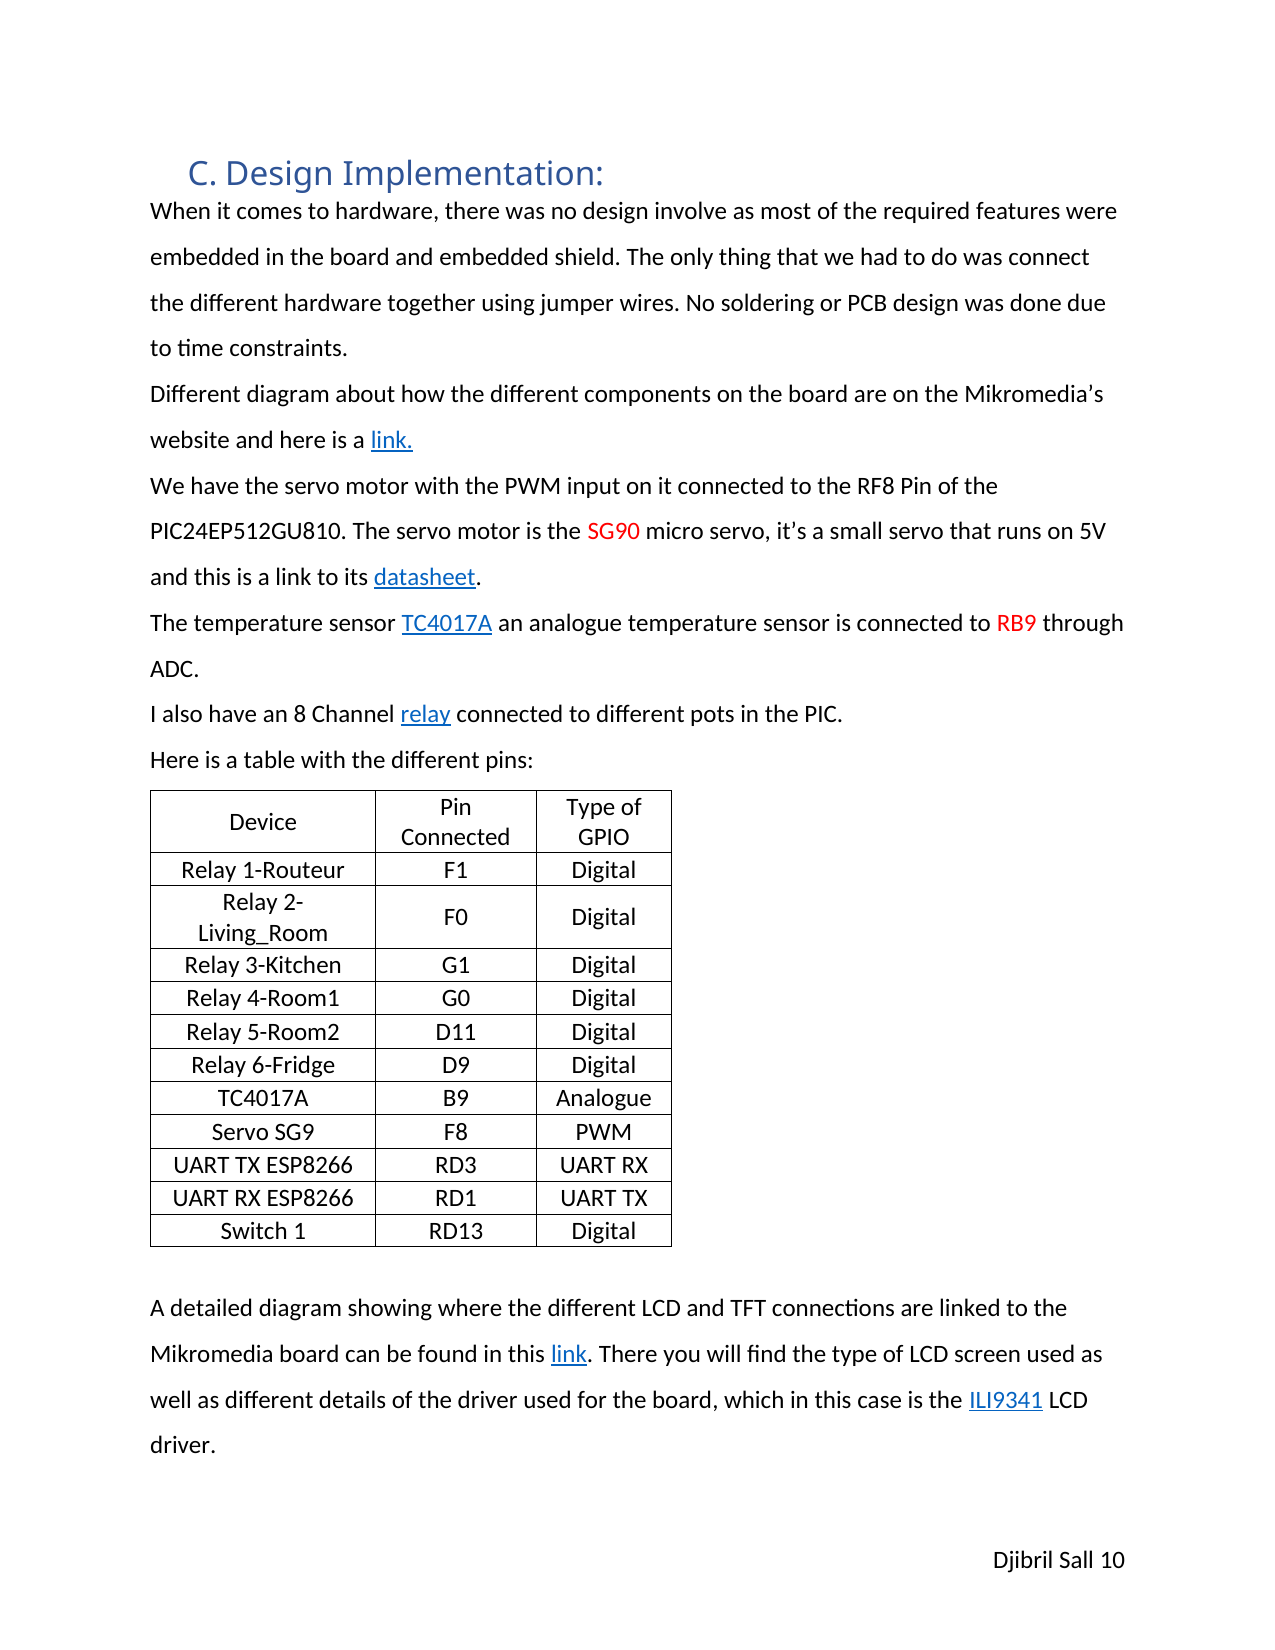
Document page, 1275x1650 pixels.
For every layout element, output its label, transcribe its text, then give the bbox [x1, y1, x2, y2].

table_cell Digital [537, 886, 671, 947]
table_cell RD1 [376, 1182, 536, 1214]
text A detailed diagram showing where the different LCD and TFT connections are linked to the Mikromedia board can be found in this link. There you will find the type of LCD screen used as well as different details of the driver used for the board, which in this case is the ILI9341 LCD driver. [150, 1292, 1125, 1460]
text Different diagram about how the different components on the board are on the Mikromedia’s website and here is a link. [150, 378, 1125, 454]
table_cell Relay 5-Room2 [151, 1015, 375, 1047]
table_cell Digital [537, 1015, 671, 1047]
table_cell Relay 6-Fridge [151, 1049, 375, 1081]
table_cell Relay 2-Living_Room [151, 886, 375, 947]
table_cell Switch 1 [151, 1215, 375, 1246]
subtitle Design Implementation: [187, 150, 1125, 195]
table_header Device [151, 791, 375, 852]
table_cell F8 [376, 1115, 536, 1147]
table_cell Relay 4-Room1 [151, 982, 375, 1014]
table_cell F0 [376, 886, 536, 947]
table_header Pin Connected [376, 791, 536, 852]
text When it comes to hardware, there was no design involve as most of the required features were embedded in the board and embedded shield. The only thing that we had to do was connect the different hardware together using jumper wires. No soldering or PCB design was done due to time constraints. [150, 195, 1125, 363]
table_cell UART TX ESP8266 [151, 1149, 375, 1181]
table_cell Relay 1-Routeur [151, 853, 375, 885]
table_cell Servo SG9 [151, 1115, 375, 1147]
table_cell PWM [537, 1115, 671, 1147]
table_cell Digital [537, 1215, 671, 1246]
table_cell UART TX [537, 1182, 671, 1214]
text I also have an 8 Channel relay connected to different pots in the PIC. [150, 698, 1125, 729]
table_cell Digital [537, 1049, 671, 1081]
table_cell G1 [376, 949, 536, 981]
table_cell UART RX ESP8266 [151, 1182, 375, 1214]
table_cell F1 [376, 853, 536, 885]
table_cell RD3 [376, 1149, 536, 1181]
table_cell G0 [376, 982, 536, 1014]
table_cell B9 [376, 1082, 536, 1114]
table_cell D11 [376, 1015, 536, 1047]
table_cell Digital [537, 982, 671, 1014]
table_cell D9 [376, 1049, 536, 1081]
table_header Type of GPIO [537, 791, 671, 852]
text Here is a table with the different pins: [150, 744, 1125, 775]
table_cell TC4017A [151, 1082, 375, 1114]
table_cell Analogue [537, 1082, 671, 1114]
table_cell Digital [537, 853, 671, 885]
table_cell Digital [537, 949, 671, 981]
table_cell Relay 3-Kitchen [151, 949, 375, 981]
text The temperature sensor TC4017A an analogue temperature sensor is connected to RB9 through ADC. [150, 607, 1125, 683]
text We have the servo motor with the PWM input on it connected to the RF8 Pin of the PIC24EP512GU810. The servo motor is the SG90 micro servo, it’s a small servo that runs on 5V and this is a link to its datasheet. [150, 470, 1125, 592]
table_cell UART RX [537, 1149, 671, 1181]
table_cell RD13 [376, 1215, 536, 1246]
